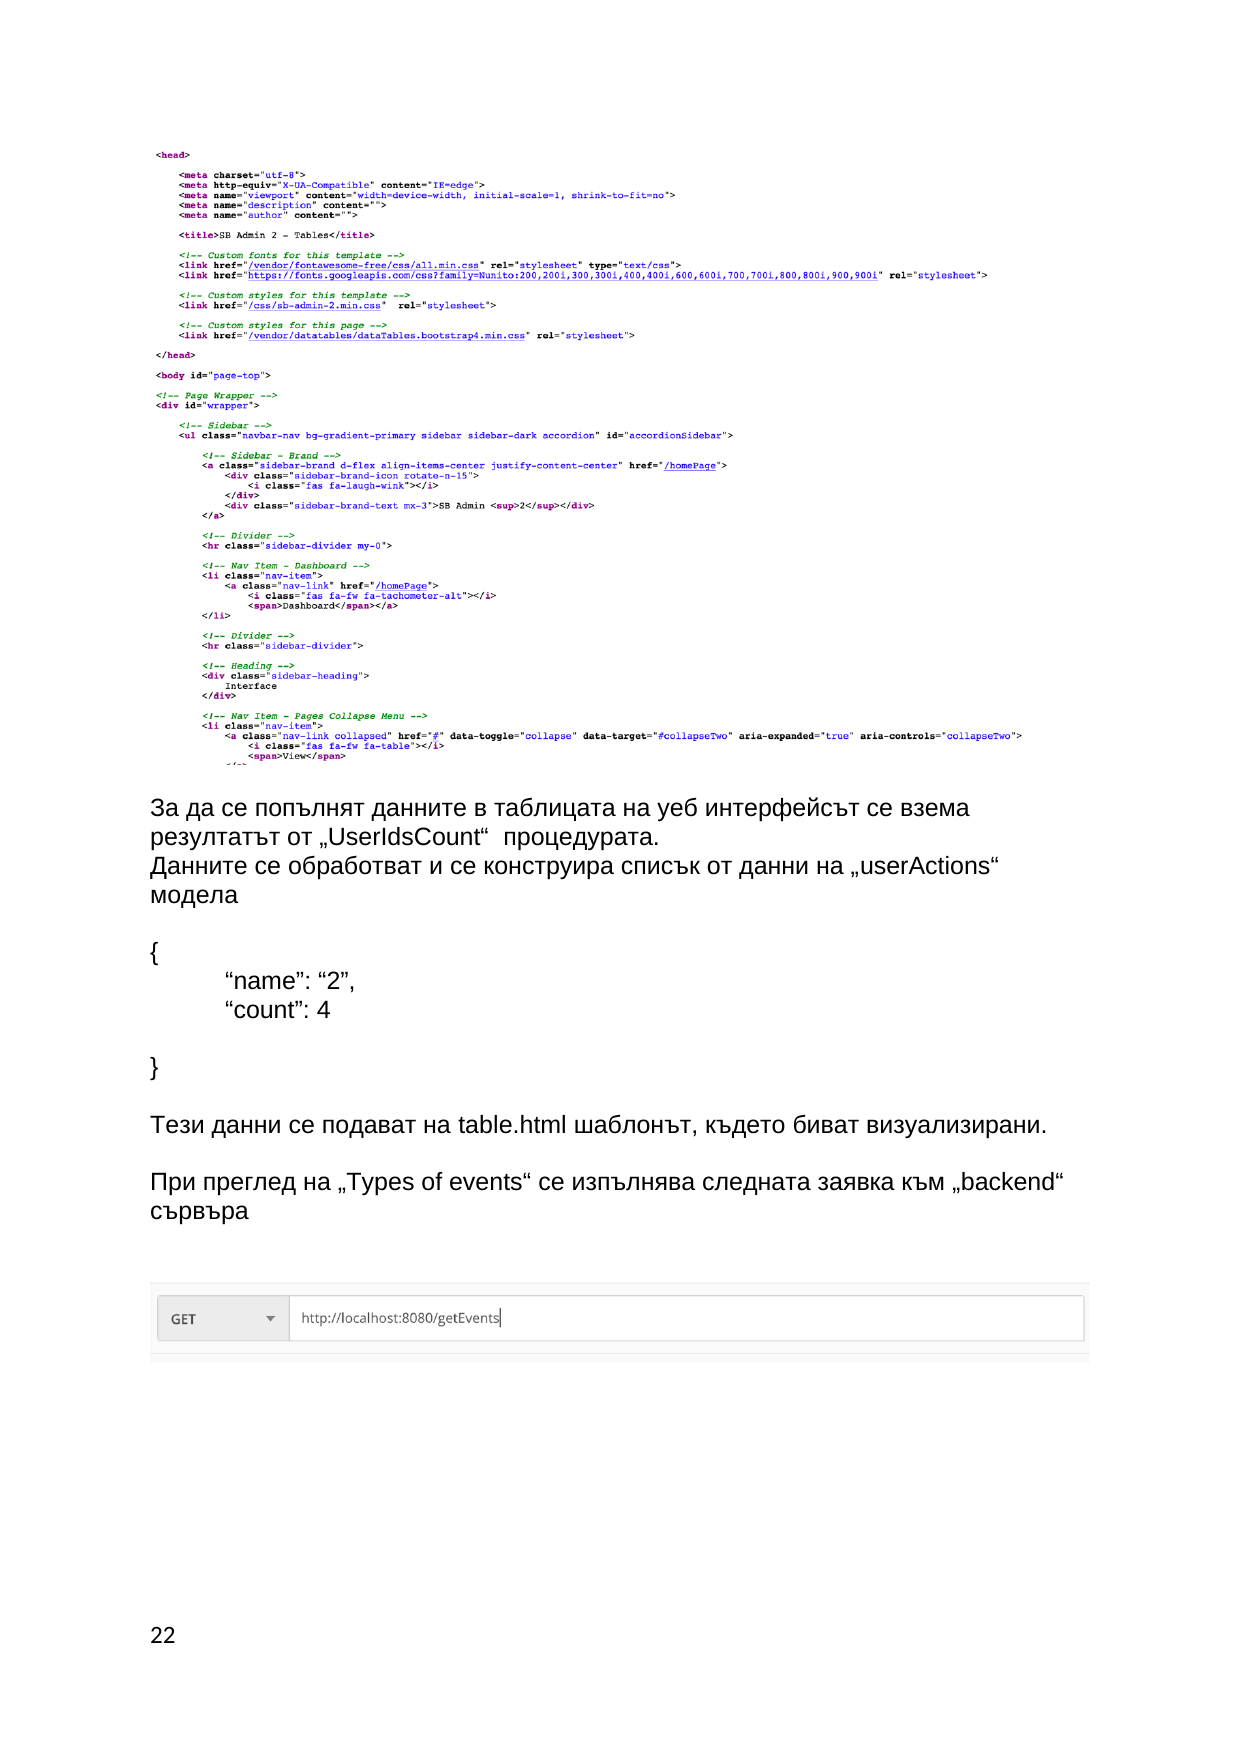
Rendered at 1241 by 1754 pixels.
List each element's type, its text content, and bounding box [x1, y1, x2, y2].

text “count”: 4 [150, 994, 1090, 1023]
text При преглед на „Types of events“ се изпълнява следната заявка към „backend“ сървъра [150, 1167, 1090, 1224]
picture [150, 1282, 1090, 1363]
text “name”: “2”, [150, 966, 1090, 994]
text За да се попълнят данните в таблицата на уеб интерфейсът се взема резултатът от „UserIdsCount“ процедурата. [150, 793, 1090, 851]
text } [150, 1052, 1090, 1081]
text Тези данни се подават на tablе.html шаблонът, където биват визуализирани. [150, 1109, 1090, 1138]
text { [150, 937, 1090, 966]
picture [150, 150, 1090, 765]
text Данните се обработват и се конструира списък от данни на „userActions“ модела [150, 851, 1090, 908]
